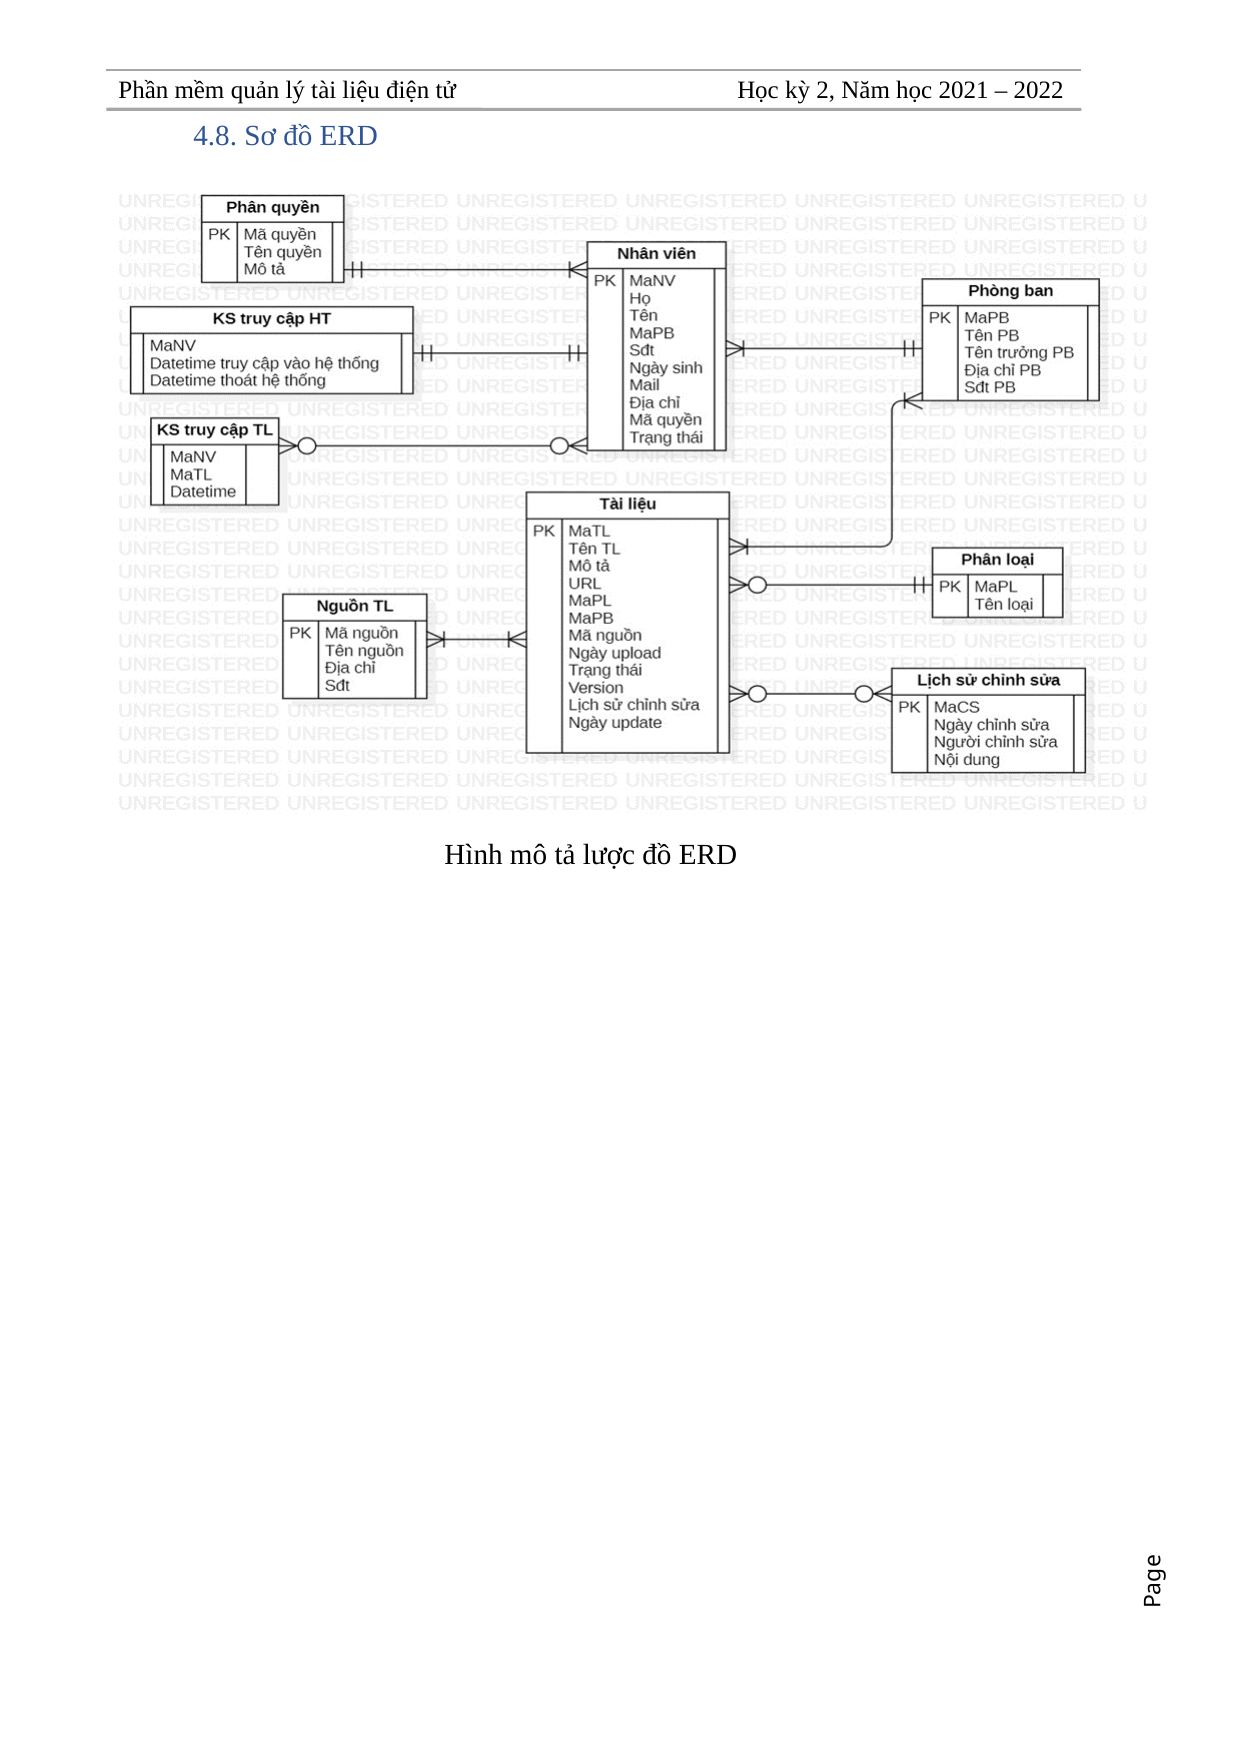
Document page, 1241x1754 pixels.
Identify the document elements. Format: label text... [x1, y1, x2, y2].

picture [118, 184, 1149, 819]
text Hình mô tả lược đồ ERD [118, 837, 1063, 871]
subtitle 4.8. Sơ đồ ERD [118, 118, 1063, 152]
